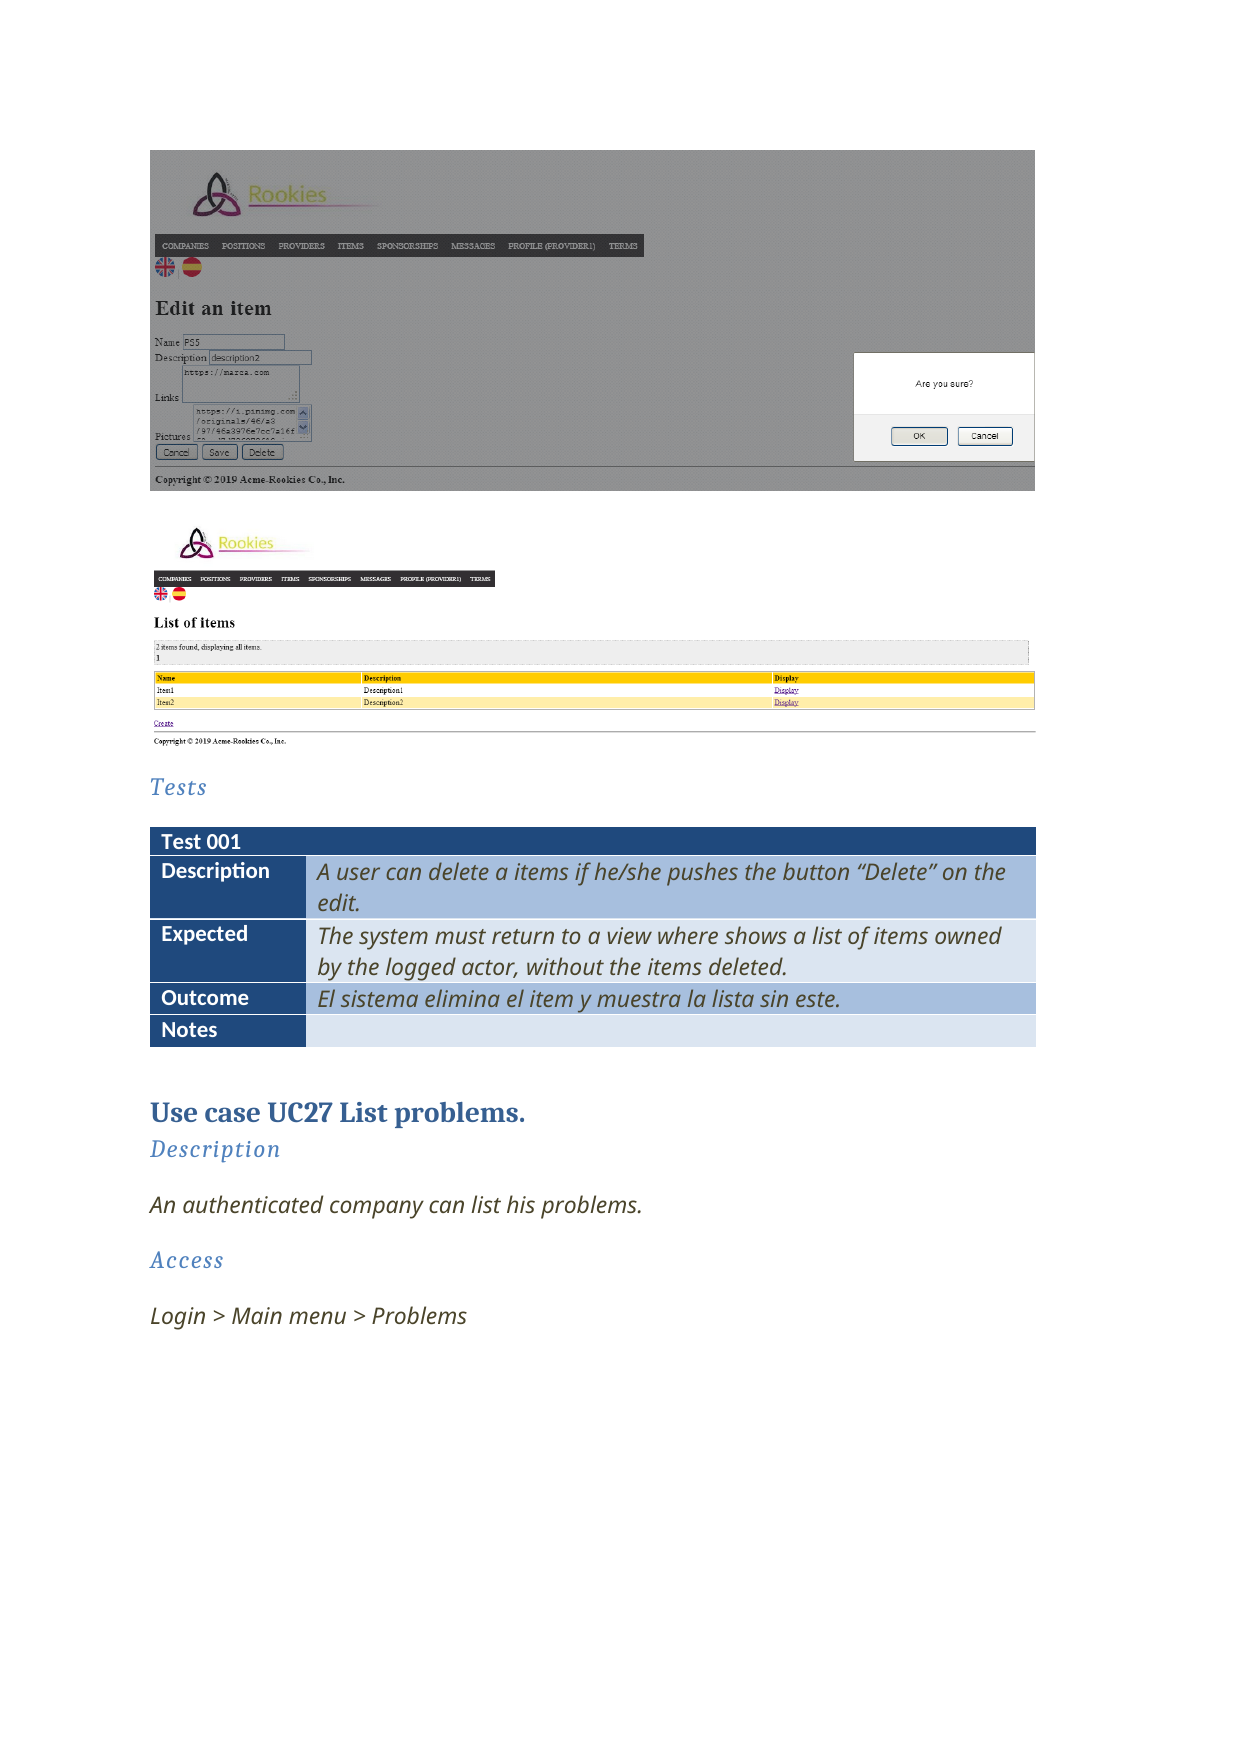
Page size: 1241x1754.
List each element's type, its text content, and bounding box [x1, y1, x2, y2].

table_cell A user can delete a items if he/she pushes the button “Delete” on the edit. [306, 856, 1036, 918]
text Login > Main menu > Problems [150, 1300, 1090, 1331]
subtitle Description [150, 1135, 1090, 1164]
table_header Test 001 [150, 827, 1036, 855]
table_cell Expected [150, 920, 306, 982]
picture [150, 515, 1036, 748]
table_cell Notes [150, 1015, 306, 1047]
text An authenticated company can list his problems. [150, 1189, 1090, 1220]
table_cell Description [150, 856, 306, 918]
table_cell [306, 1015, 1036, 1047]
picture [150, 150, 1035, 491]
table_cell El sistema elimina el item y muestra la lista sin este. [306, 983, 1036, 1014]
subtitle Tests [150, 773, 1090, 802]
subtitle Access [150, 1246, 1090, 1274]
table_cell Outcome [150, 983, 306, 1014]
subtitle Use case UC27 List problems. [150, 1097, 1090, 1130]
table_cell The system must return to a view where shows a list of items owned by the logged actor, without the items deleted. [306, 920, 1036, 982]
